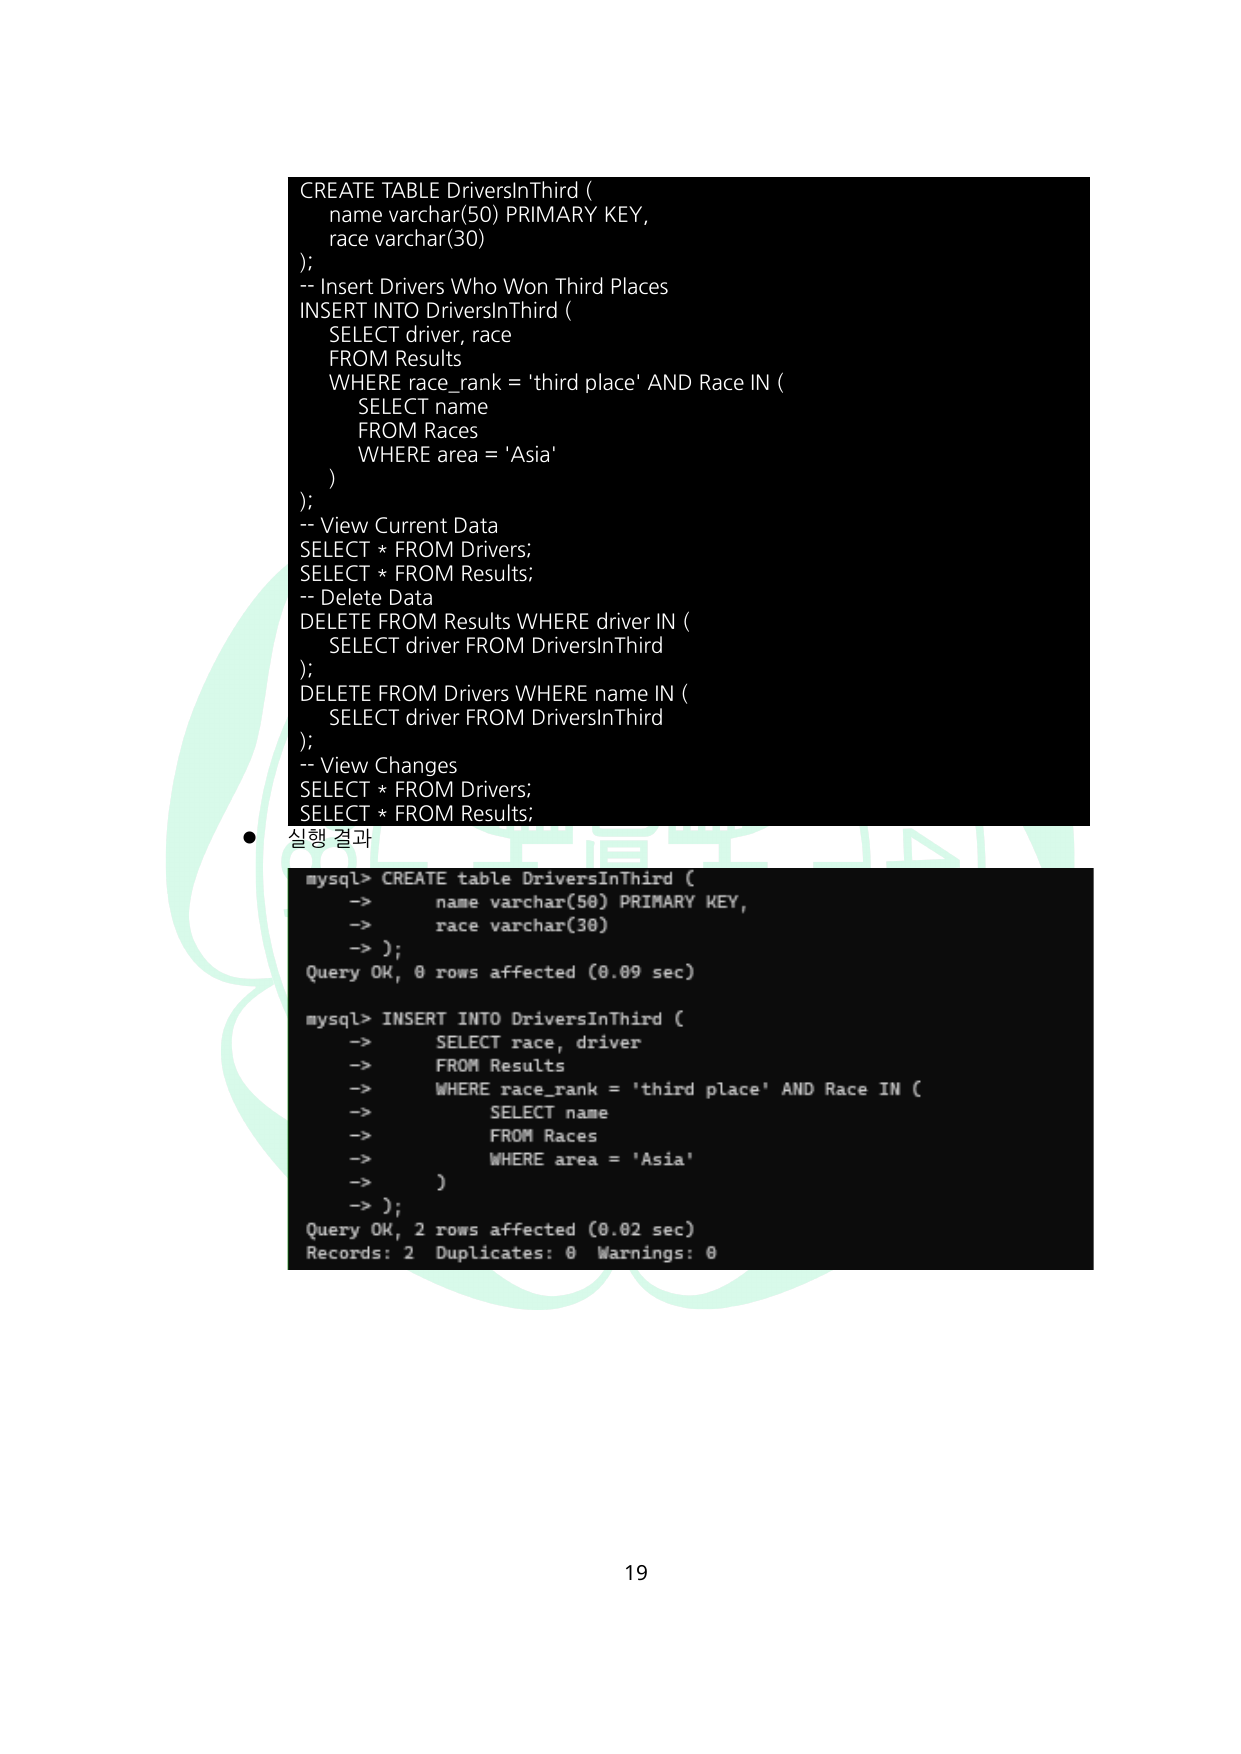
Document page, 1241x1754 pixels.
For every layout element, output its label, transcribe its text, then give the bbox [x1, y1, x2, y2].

picture [287, 868, 1094, 1270]
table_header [289, 178, 1089, 825]
list 실행 결과 [242, 826, 1090, 850]
